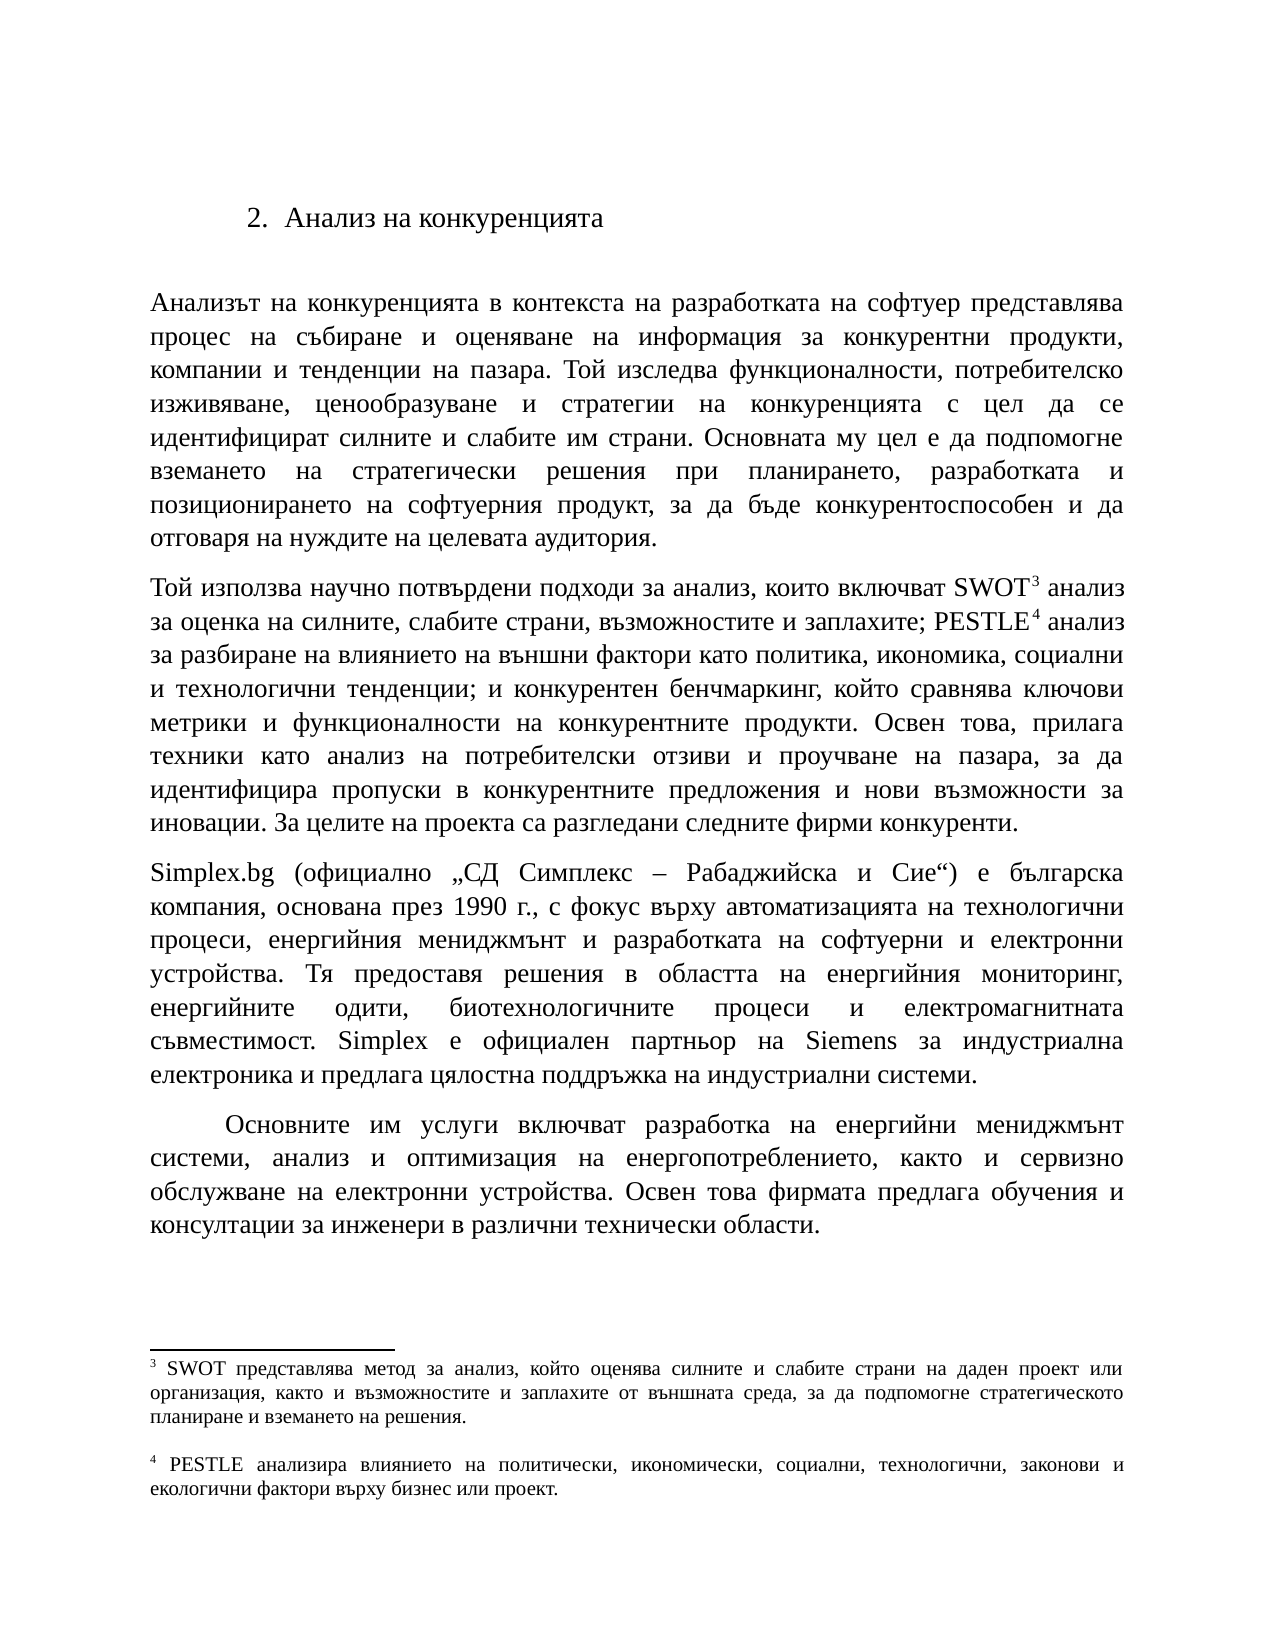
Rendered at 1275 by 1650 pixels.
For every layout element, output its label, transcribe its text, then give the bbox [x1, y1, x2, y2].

text Анализът на конкуренцията в контекста на разработката на софтуер представлява процес на събиране и оценяване на информация за конкурентни продукти, компании и тенденции на пазара. Той изследва функционалности, потребителско изживяване, ценообразуване и стратегии на конкуренцията с цел да се идентифицират силните и слабите им страни. Основната му цел е да подпомогне вземането на стратегически решения при планирането, разработката и позиционирането на софтуерния продукт, за да бъде конкурентоспособен и да отговаря на нуждите на целевата аудитория. [150, 287, 1125, 552]
text Основните им услуги включват разработка на енергийни мениджмънт системи, анализ и оптимизация на енергопотреблението, както и сервизно обслужване на електронни устройства. Освен това фирмата предлага обучения и консултации за инженери в различни технически области. [150, 1108, 1125, 1240]
text Той използва научно потвърдени подходи за анализ, които включват SWOT анализ за оценка на силните, слабите страни, възможностите и заплахите; PESTLE анализ за разбиране на влиянието на външни фактори като политика, икономика, социални и технологични тенденции; и конкурентен бенчмаркинг, който сравнява ключови метрики и функционалности на конкурентните продукти. Освен това, прилага техники като анализ на потребителски отзиви и проучване на пазара, за да идентифицира пропуски в конкурентните предложения и нови възможности за иновации. За целите на проекта са разгледани следните фирми конкуренти. [150, 572, 1125, 837]
subtitle Анализ на конкуренцията [247, 200, 1125, 234]
text Simplex.bg (официално „СД Симплекс – Рабаджийска и Сие“) е българска компания, основана през 1990 г., с фокус върху автоматизацията на технологични процеси, енергийния мениджмънт и разработката на софтуерни и електронни устройства. Тя предоставя решения в областта на енергийния мониторинг, енергийните одити, биотехнологичните процеси и електромагнитната съвместимост. Simplex е официален партньор на Siemens за индустриална електроника и предлага цялостна поддръжка на индустриални системи. [150, 857, 1125, 1089]
